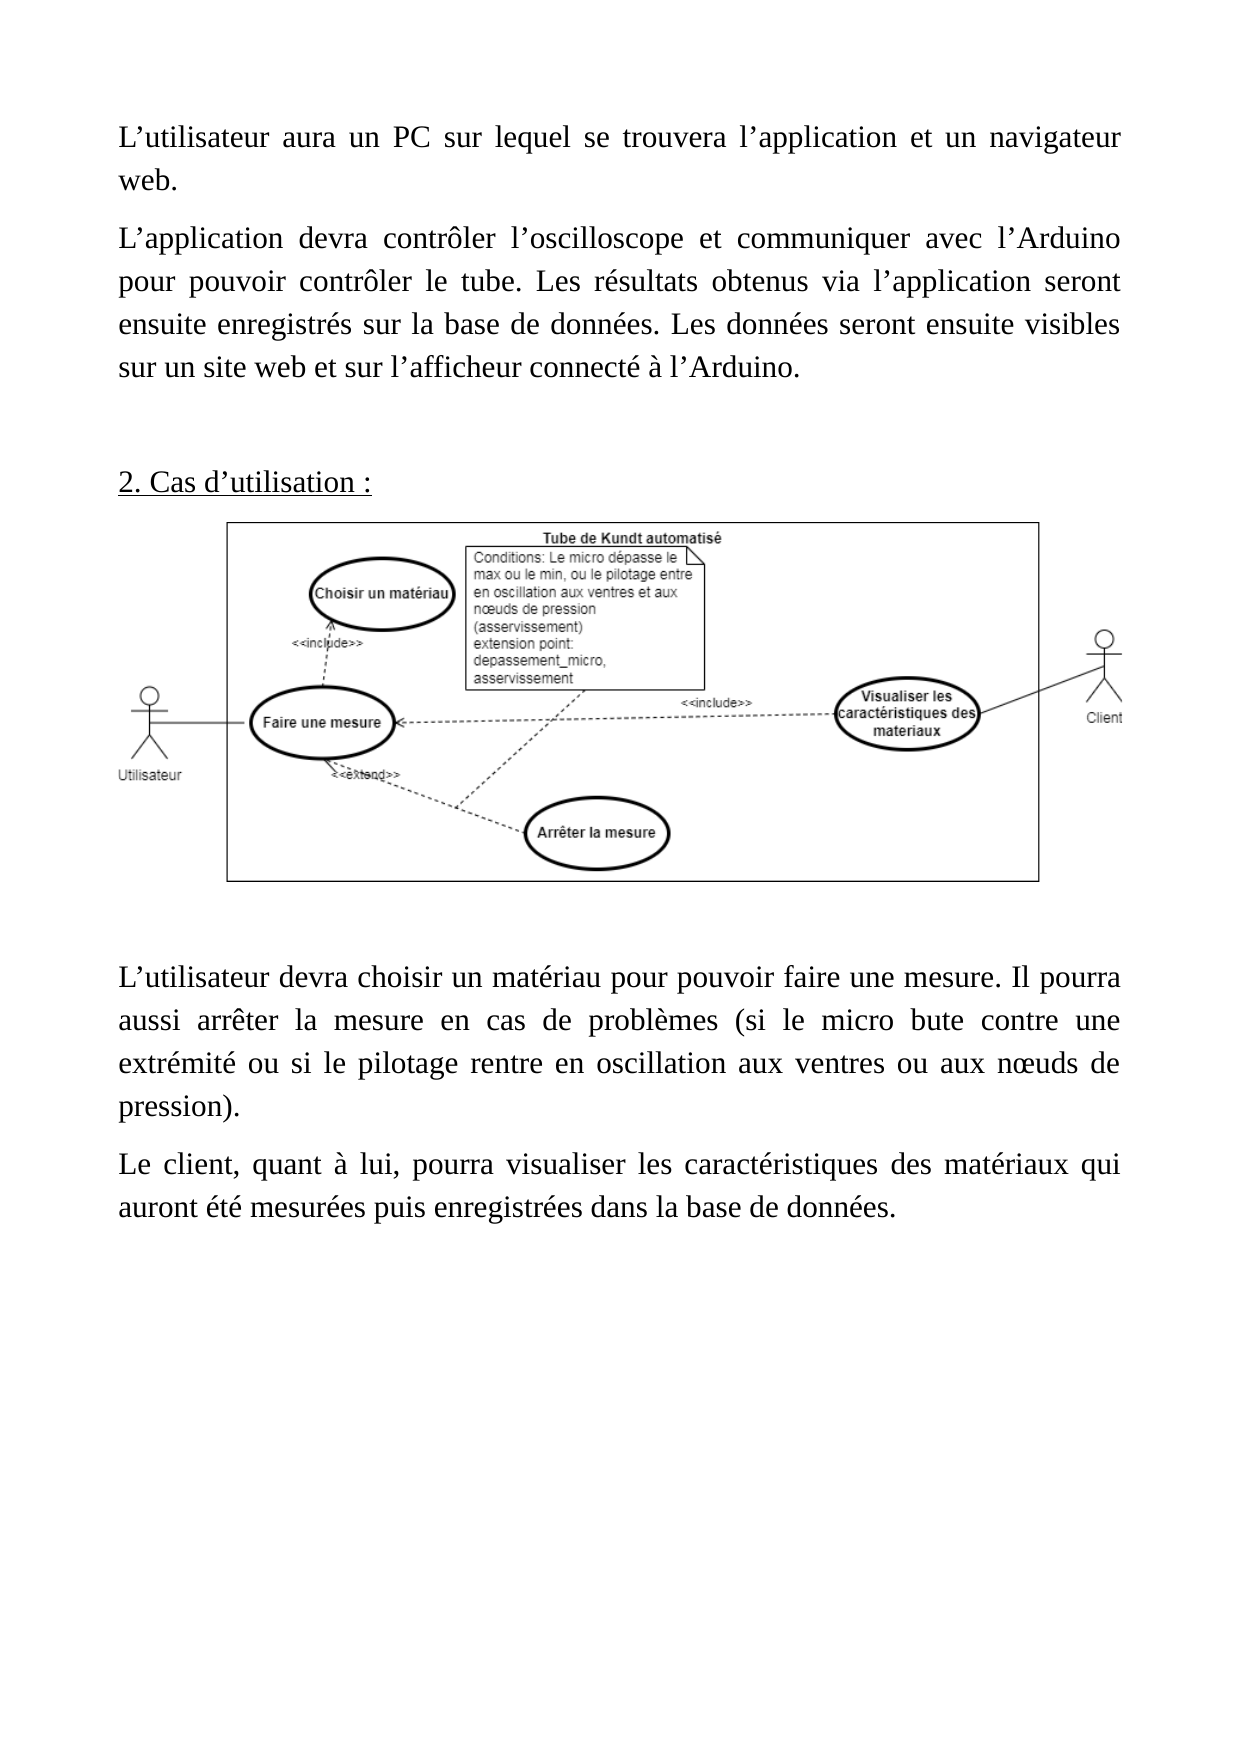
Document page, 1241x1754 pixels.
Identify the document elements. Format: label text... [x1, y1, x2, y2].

text L’utilisateur devra choisir un matériau pour pouvoir faire une mesure. Il pourra aussi arrêter la mesure en cas de problèmes (si le micro bute contre une extrémité ou si le pilotage rentre en oscillation aux ventres ou aux nœuds de pression). [118, 958, 1122, 1124]
text 2. Cas d’utilisation : [118, 464, 1122, 500]
text Le client, quant à lui, pourra visualiser les caractéristiques des matériaux qui auront été mesurées puis enregistrées dans la base de données. [118, 1145, 1122, 1224]
text L’application devra contrôler l’oscilloscope et communiquer avec l’Arduino pour pouvoir contrôler le tube. Les résultats obtenus via l’application seront ensuite enregistrés sur la base de données. Les données seront ensuite visibles sur un site web et sur l’afficheur connecté à l’Arduino. [118, 219, 1122, 384]
text L’utilisateur aura un PC sur lequel se trouvera l’application et un navigateur web. [118, 118, 1122, 197]
picture [118, 522, 1123, 882]
